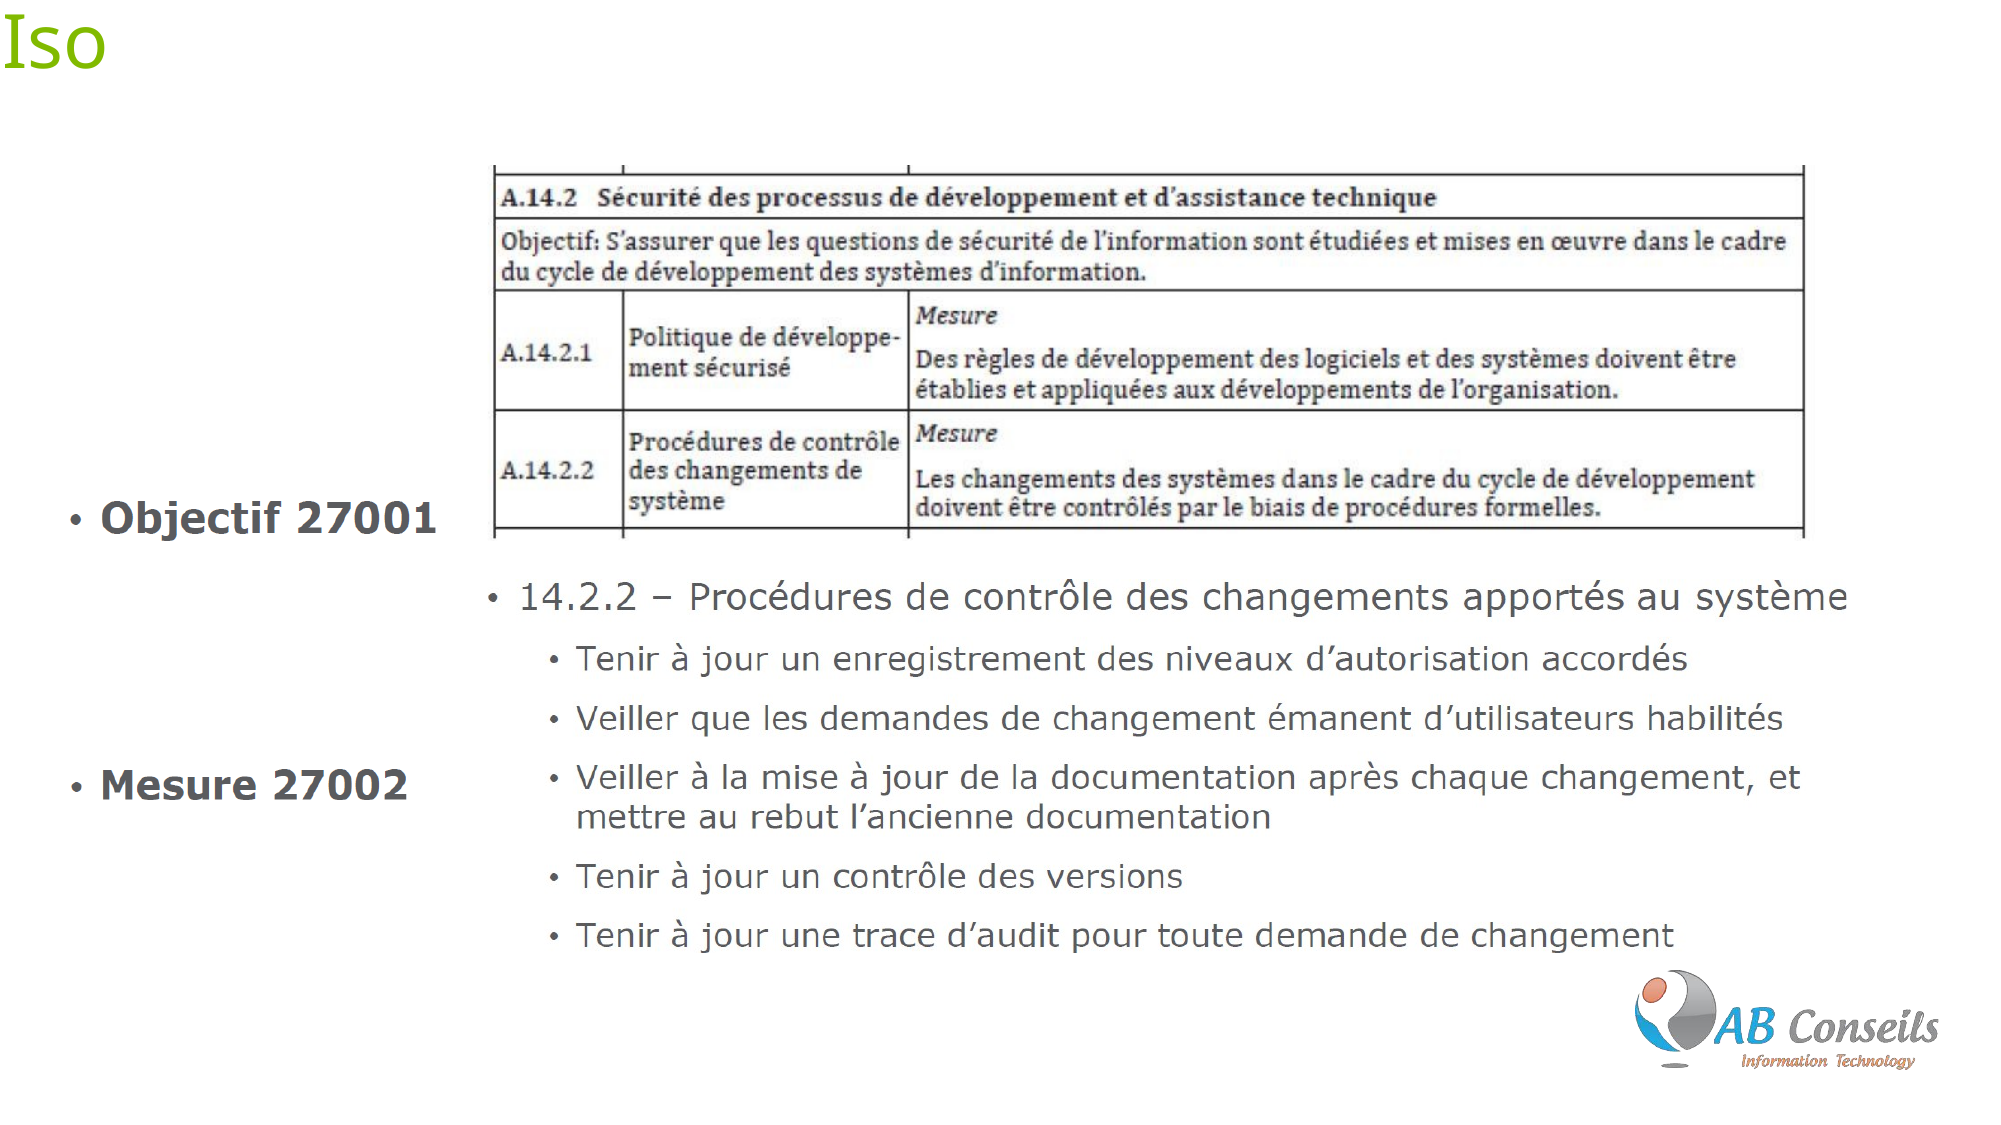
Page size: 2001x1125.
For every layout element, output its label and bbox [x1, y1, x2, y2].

picture [69, 501, 436, 541]
picture [70, 769, 407, 800]
picture [487, 165, 1815, 541]
picture [1635, 970, 1939, 1070]
picture [487, 579, 1847, 953]
